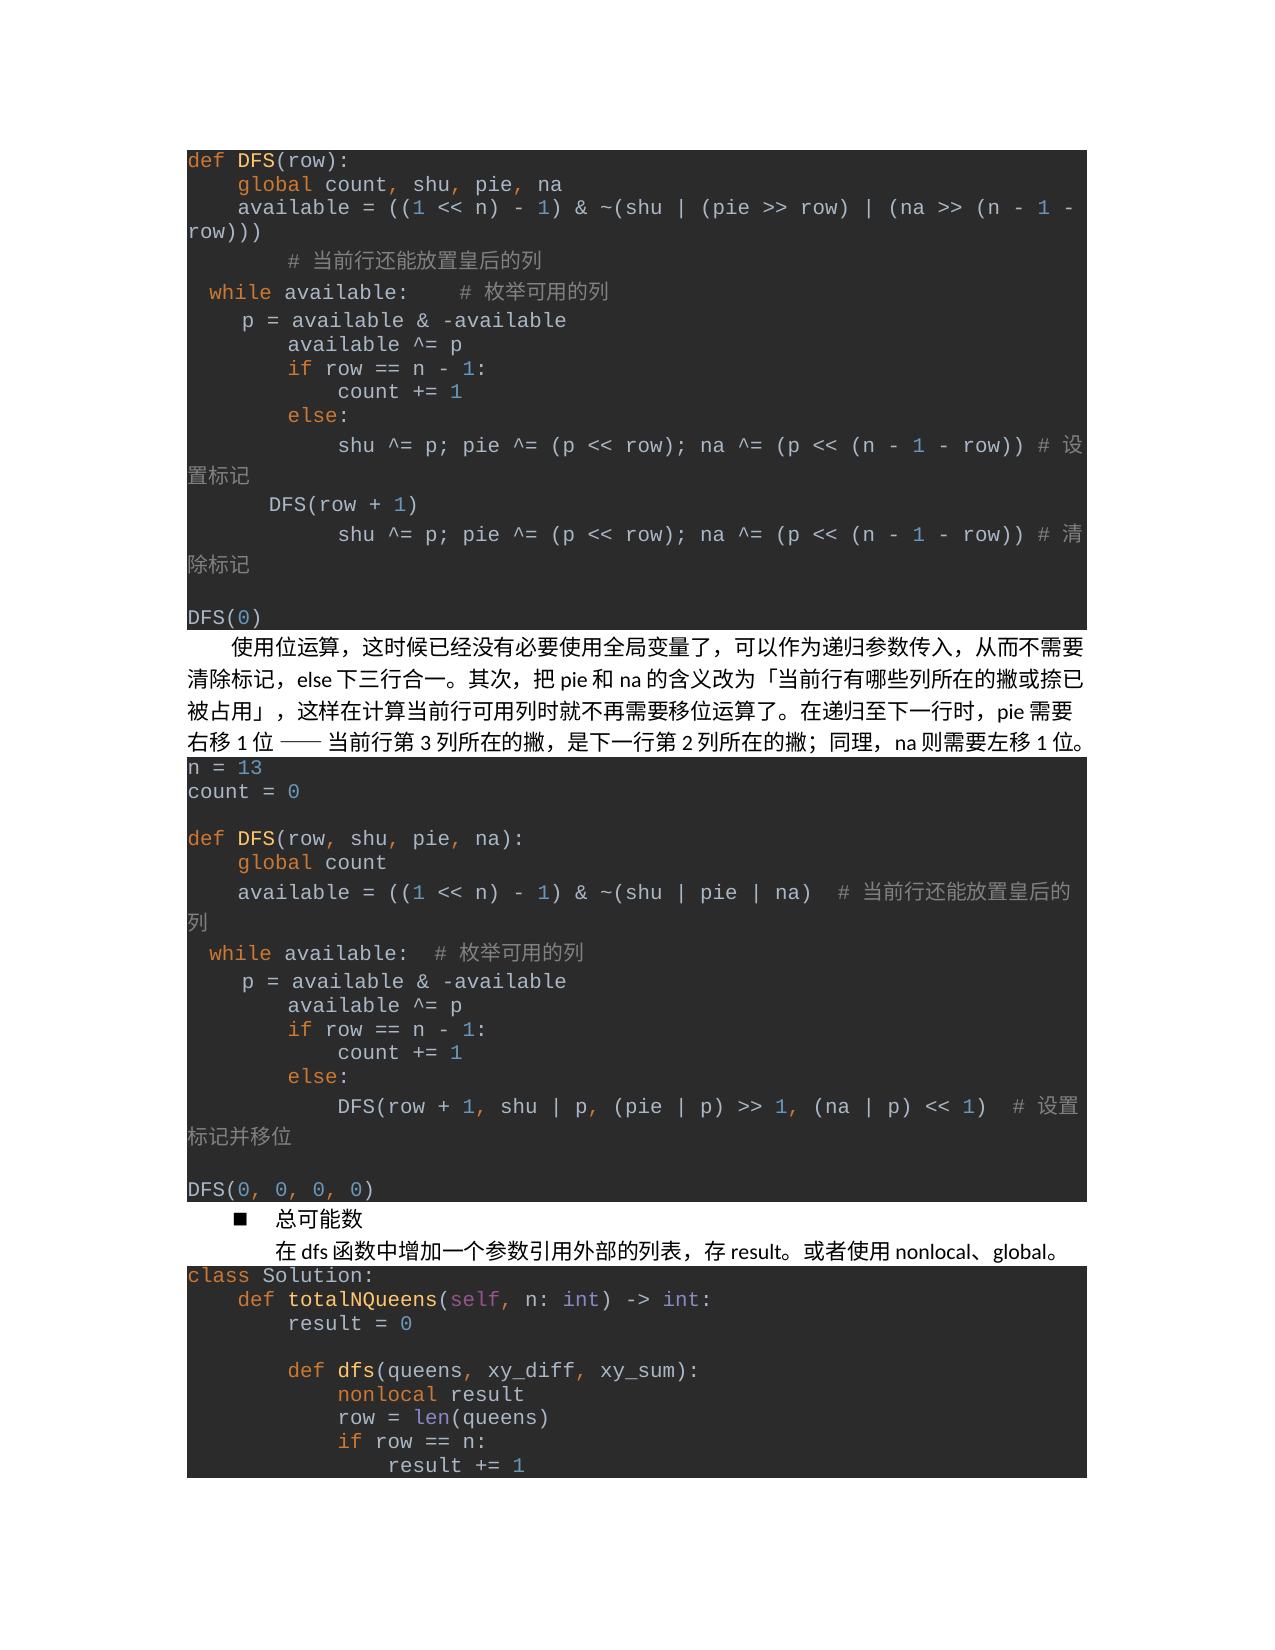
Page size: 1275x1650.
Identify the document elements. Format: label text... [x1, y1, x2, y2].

text 使用位运算，这时候已经没有必要使用全局变量了，可以作为递归参数传入，从而不需要清除标记，else下三行合一。其次，把 pie 和 na 的含义改为「当前行有哪些列所在的撇或捺已被占用」，这样在计算当前行可用列时就不再需要移位运算了。在递归至下一行时，pie 需要右移 1 位 —— 当前行第 3 列所在的撇，是下一行第 2 列所在的撇；同理，na 则需要左移 1 位。 [187, 630, 1087, 757]
list 总可能数 [232, 1202, 1087, 1234]
text n = 13 count = 0 def DFS(row, shu, pie, na): global count available = ((1 << n) - 1) & ~(shu | pie | na) # 当前行还能放置皇后的列 while available: # 枚举可用的列 p = available & -available available ^= p if row == n - 1: count += 1 else: DFS(row + 1, shu | p, (pie | p) >> 1, (na | p) << 1) # 设置标记并移位 DFS(0, 0, 0, 0) [187, 757, 1087, 1202]
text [187, 150, 1087, 630]
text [187, 1266, 1087, 1478]
list 在dfs函数中增加一个参数引用外部的列表，存result。或者使用nonlocal、global。 [275, 1234, 1087, 1266]
